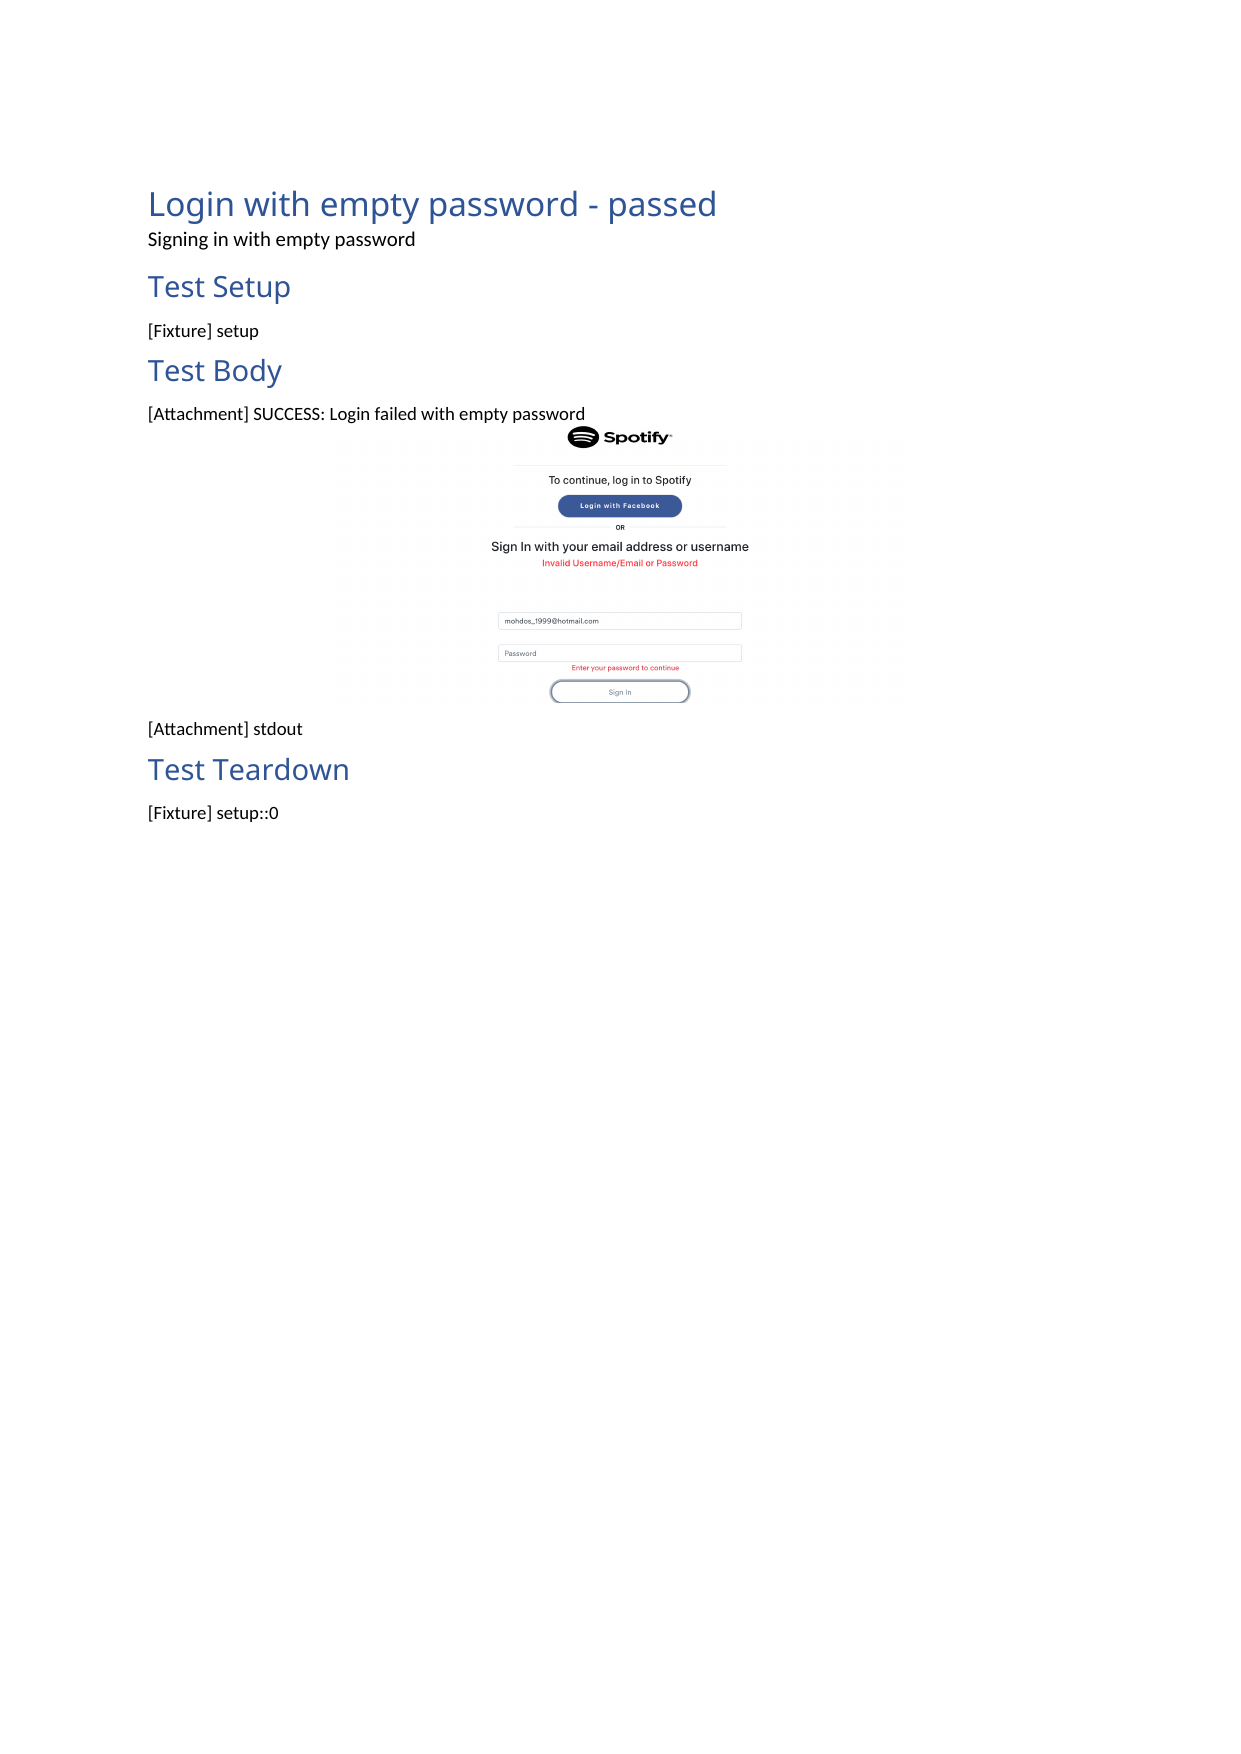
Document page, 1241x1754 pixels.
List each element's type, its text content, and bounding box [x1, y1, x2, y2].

subtitle Test Setup [148, 267, 1093, 306]
text [Attachment] SUCCESS: Login failed with empty password [148, 402, 1093, 425]
text [Fixture] setup::0 [148, 801, 1093, 824]
text [Attachment] stdout [148, 718, 1093, 741]
text Signing in with empty password [148, 226, 1093, 252]
subtitle Login with empty password - passed [148, 181, 1093, 226]
text [Fixture] setup [148, 319, 1093, 342]
subtitle Test Teardown [148, 749, 1093, 788]
subtitle Test Body [148, 350, 1093, 390]
picture [325, 425, 916, 703]
